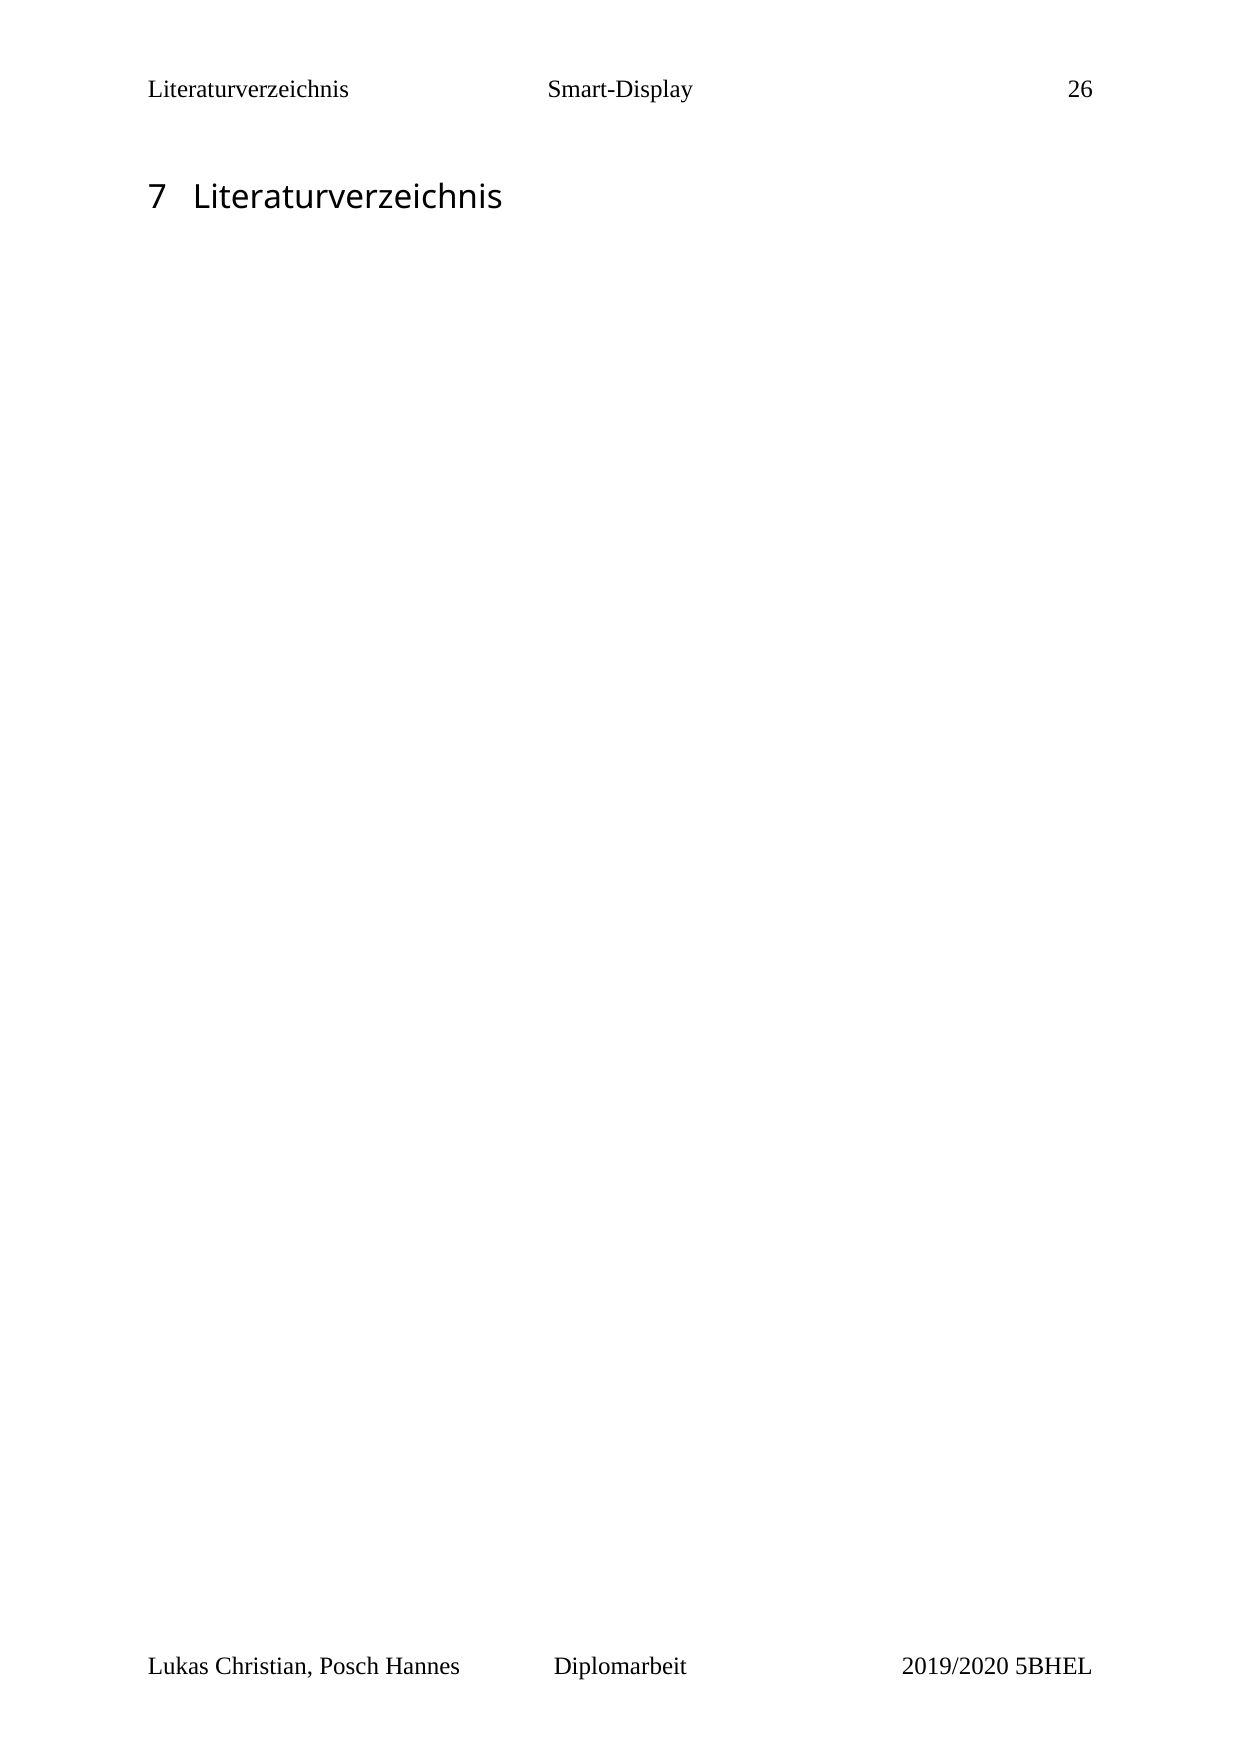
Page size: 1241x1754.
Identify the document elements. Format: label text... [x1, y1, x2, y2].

subtitle Literaturverzeichnis [148, 173, 1093, 218]
